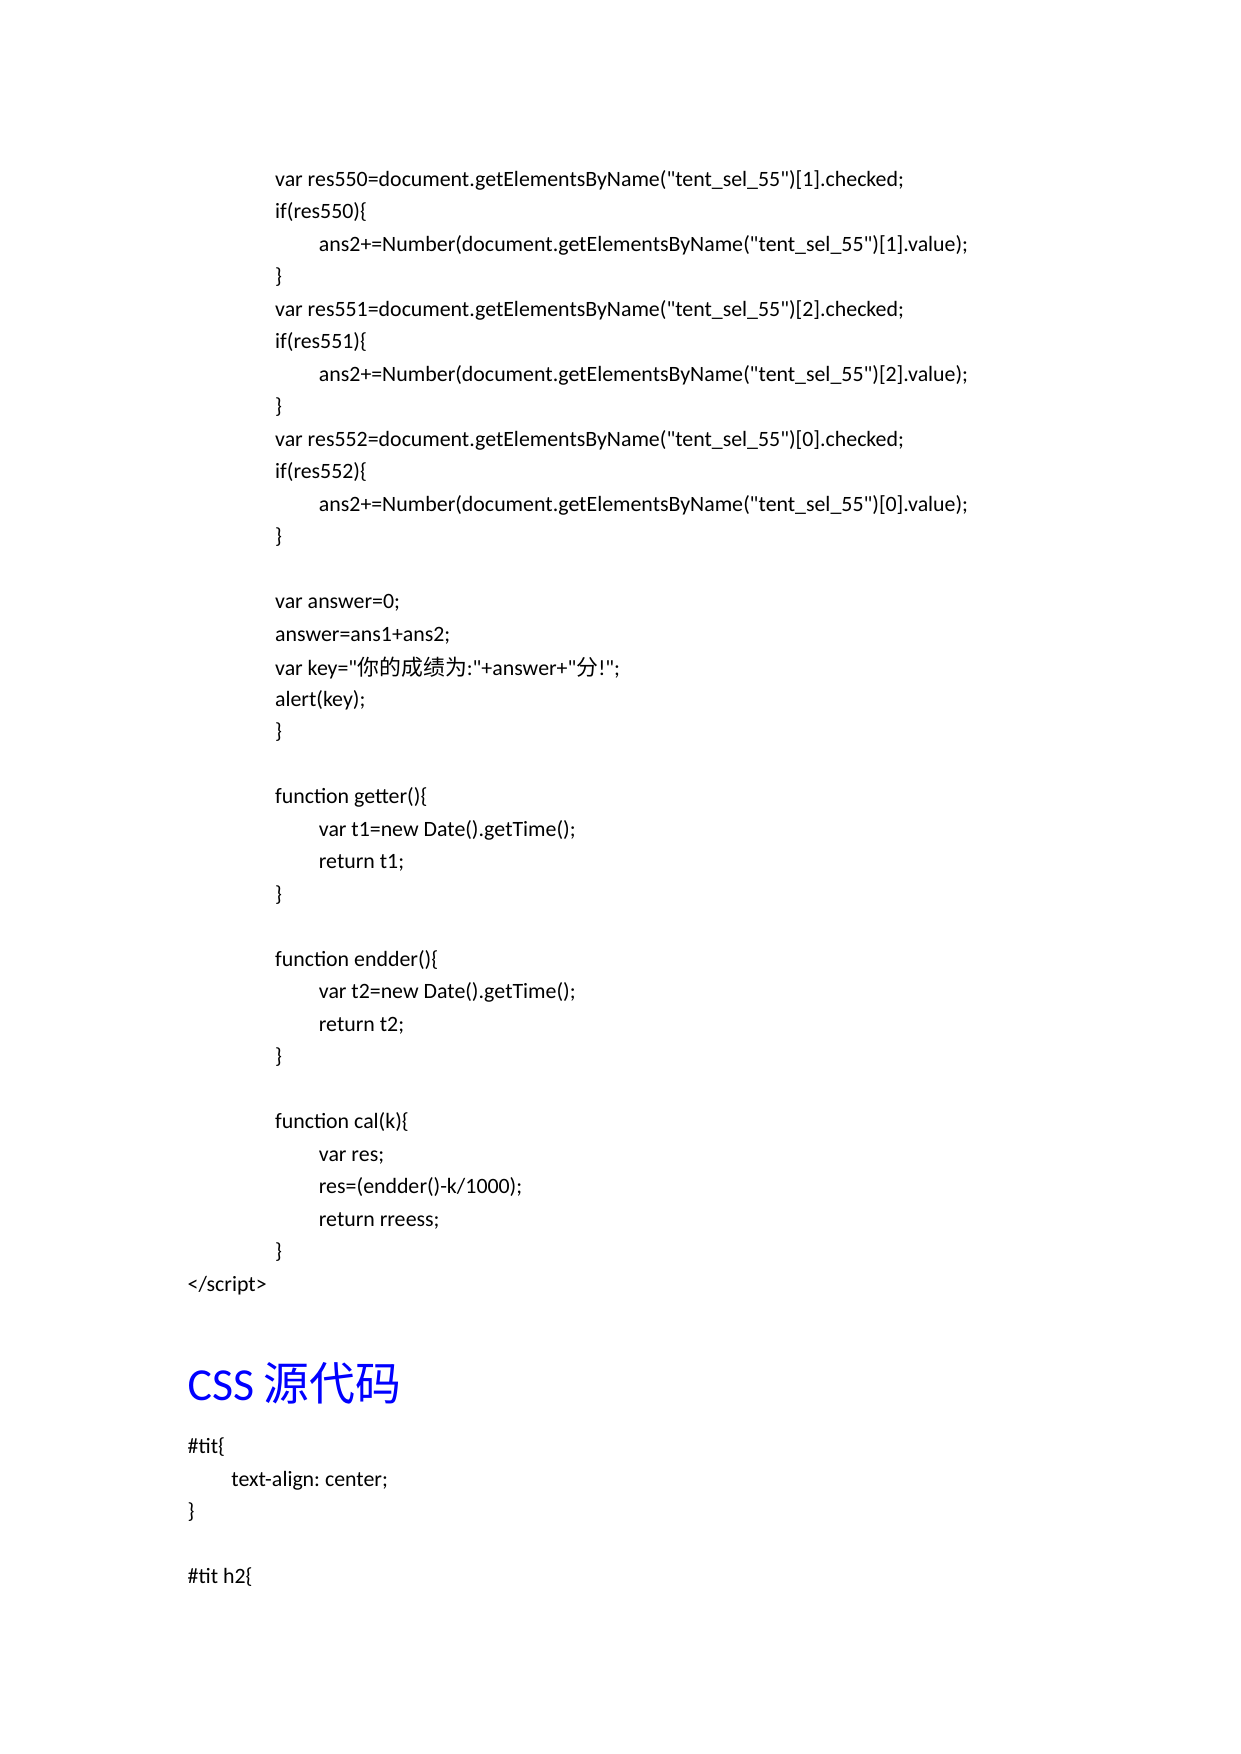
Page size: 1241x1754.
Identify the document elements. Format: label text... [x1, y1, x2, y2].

text ans2+=Number(document.getElementsByName("tent_sel_55")[0].value); [187, 487, 1053, 519]
text #tit h2{ [187, 1559, 1053, 1592]
text var answer=0; [187, 584, 1053, 617]
text ans2+=Number(document.getElementsByName("tent_sel_55")[1].value); [187, 227, 1053, 259]
text if(res552){ [187, 454, 1053, 487]
text function getter(){ [187, 779, 1053, 812]
text return rreess; [187, 1202, 1053, 1234]
text </script> [187, 1267, 1053, 1299]
text alert(key); [187, 682, 1053, 714]
text var res; [187, 1137, 1053, 1169]
text } [187, 877, 1053, 909]
text } [187, 519, 1053, 552]
text } [187, 1039, 1053, 1072]
text function endder(){ [187, 942, 1053, 974]
text var t2=new Date().getTime(); [187, 974, 1053, 1007]
text } [187, 1234, 1053, 1267]
text var res550=document.getElementsByName("tent_sel_55")[1].checked; [187, 162, 1053, 194]
text } [187, 1494, 1053, 1527]
text answer=ans1+ans2; [187, 617, 1053, 649]
text if(res550){ [187, 194, 1053, 227]
text var key="你的成绩为:"+answer+"分!"; [187, 649, 1053, 682]
text res=(endder()-k/1000); [187, 1169, 1053, 1202]
text } [187, 389, 1053, 422]
text text-align: center; [187, 1462, 1053, 1494]
text var res551=document.getElementsByName("tent_sel_55")[2].checked; [187, 292, 1053, 324]
text CSS源代码 [187, 1332, 1053, 1429]
text function cal(k){ [187, 1104, 1053, 1137]
text var t1=new Date().getTime(); [187, 812, 1053, 844]
text if(res551){ [187, 324, 1053, 357]
text ans2+=Number(document.getElementsByName("tent_sel_55")[2].value); [187, 357, 1053, 389]
text } [187, 259, 1053, 292]
text } [187, 714, 1053, 747]
text var res552=document.getElementsByName("tent_sel_55")[0].checked; [187, 422, 1053, 454]
text return t2; [187, 1007, 1053, 1039]
text #tit{ [187, 1429, 1053, 1462]
text return t1; [187, 844, 1053, 877]
